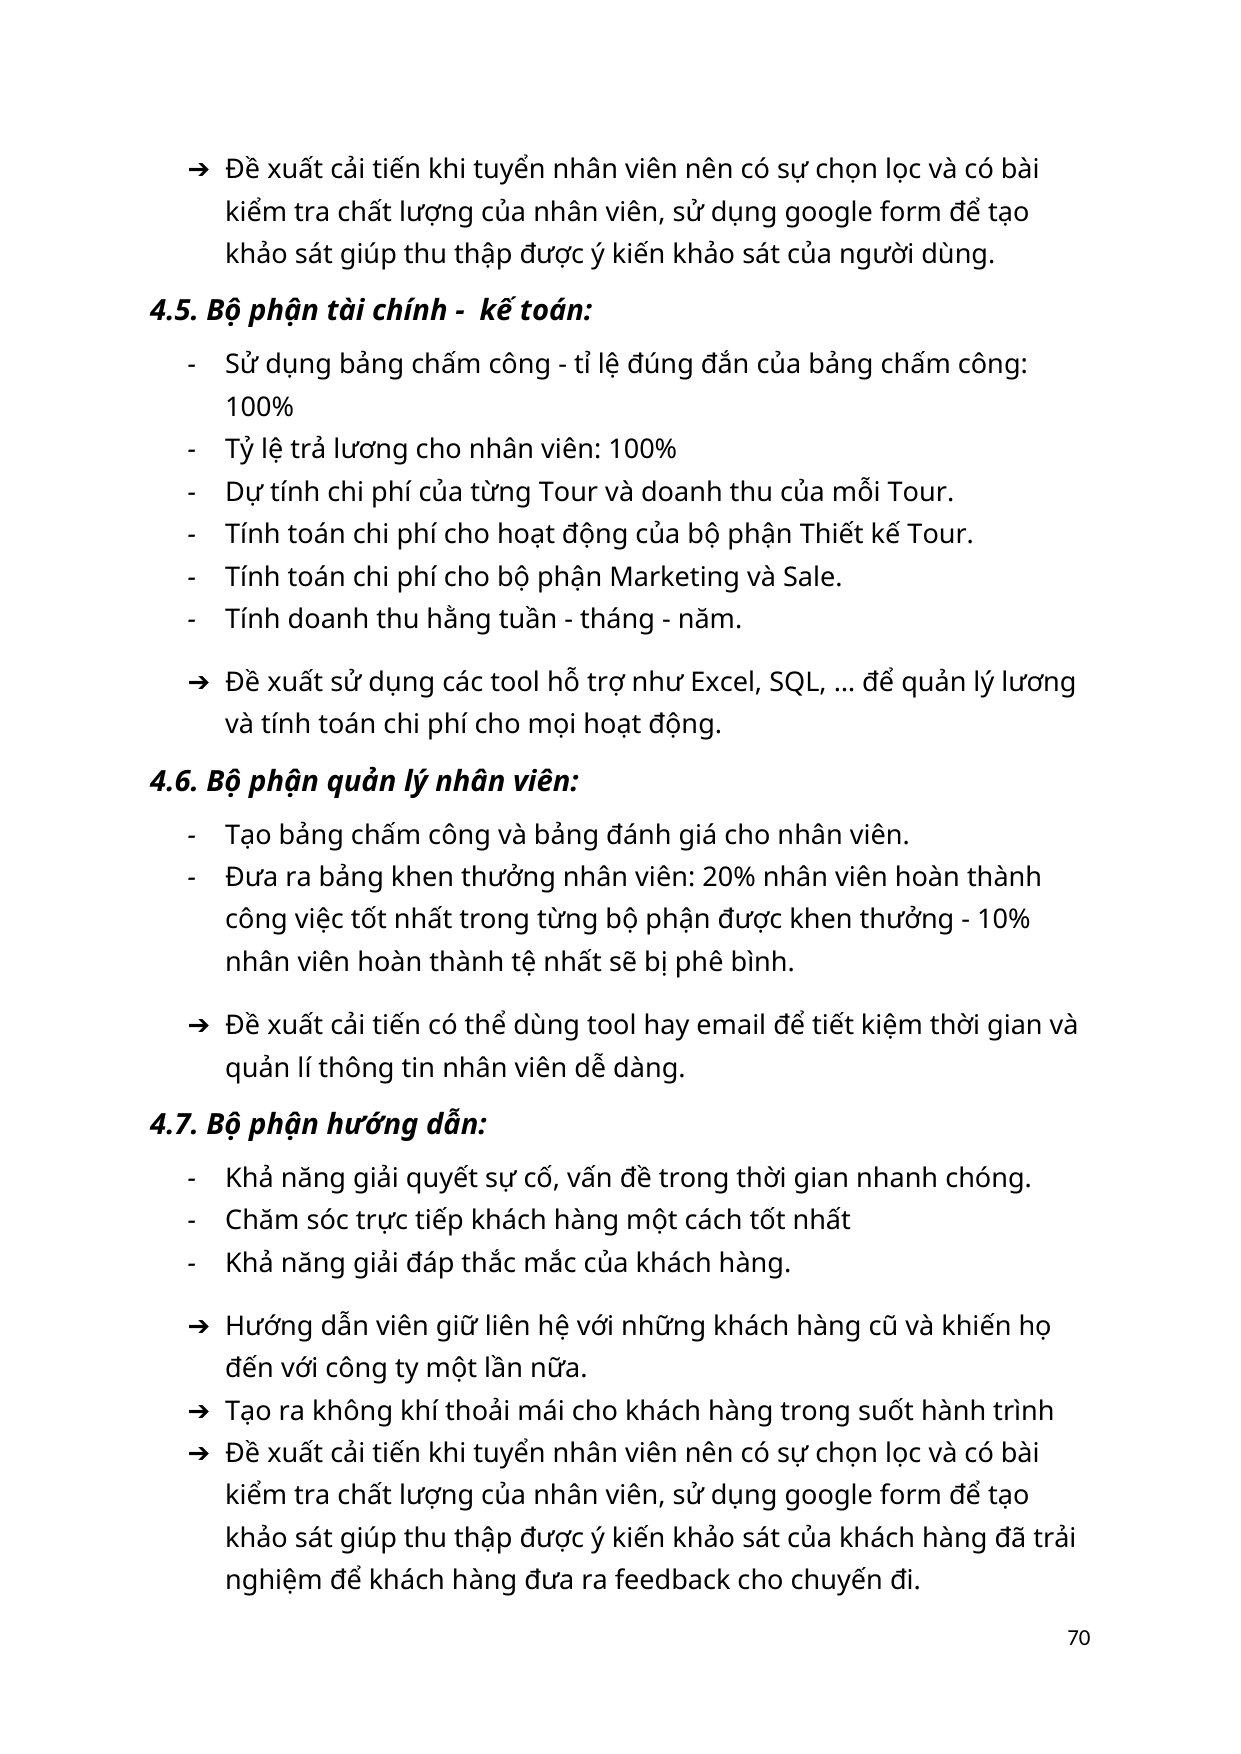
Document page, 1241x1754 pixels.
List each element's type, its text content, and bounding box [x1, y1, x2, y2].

list Tạo bảng chấm công và bảng đánh giá cho nhân viên. [187, 815, 1090, 852]
list Tỷ lệ trả lương cho nhân viên: 100% [187, 430, 1090, 467]
list Đề xuất cải tiến khi tuyển nhân viên nên có sự chọn lọc và có bài kiểm tra chất lượng của nhân viên, sử dụng google form để tạo khảo sát giúp thu thập được ý kiến khảo sát của khách hàng đã trải nghiệm để khách hàng đưa ra feedback cho chuyến đi. [187, 1433, 1090, 1597]
list Sử dụng bảng chấm công - tỉ lệ đúng đắn của bảng chấm công: 100% [187, 345, 1090, 424]
subtitle 4.7. Bộ phận hướng dẫn: [150, 1103, 1090, 1143]
list Hướng dẫn viên giữ liên hệ với những khách hàng cũ và khiến họ đến với công ty một lần nữa. [187, 1306, 1090, 1386]
list Đưa ra bảng khen thưởng nhân viên: 20% nhân viên hoàn thành công việc tốt nhất trong từng bộ phận được khen thưởng - 10% nhân viên hoàn thành tệ nhất sẽ bị phê bình. [187, 858, 1090, 979]
list Tính toán chi phí cho bộ phận Marketing và Sale. [187, 557, 1090, 594]
list Tạo ra không khí thoải mái cho khách hàng trong suốt hành trình [187, 1391, 1090, 1428]
subtitle 4.6. Bộ phận quản lý nhân viên: [150, 760, 1090, 799]
list Dự tính chi phí của từng Tour và doanh thu của mỗi Tour. [187, 472, 1090, 509]
list Khả năng giải quyết sự cố, vấn đề trong thời gian nhanh chóng. [187, 1158, 1090, 1195]
list Đề xuất sử dụng các tool hỗ trợ như Excel, SQL, … để quản lý lương và tính toán chi phí cho mọi hoạt động. [187, 663, 1090, 742]
list Đề xuất cải tiến có thể dùng tool hay email để tiết kiệm thời gian và quản lí thông tin nhân viên dễ dàng. [187, 1006, 1090, 1085]
list Chăm sóc trực tiếp khách hàng một cách tốt nhất [187, 1201, 1090, 1237]
list Tính toán chi phí cho hoạt động của bộ phận Thiết kế Tour. [187, 514, 1090, 551]
list Đề xuất cải tiến khi tuyển nhân viên nên có sự chọn lọc và có bài kiểm tra chất lượng của nhân viên, sử dụng google form để tạo khảo sát giúp thu thập được ý kiến khảo sát của người dùng. [187, 150, 1090, 272]
subtitle 4.5. Bộ phận tài chính - kế toán: [150, 290, 1090, 329]
list Tính doanh thu hằng tuần - tháng - năm. [187, 599, 1090, 636]
list Khả năng giải đáp thắc mắc của khách hàng. [187, 1243, 1090, 1280]
